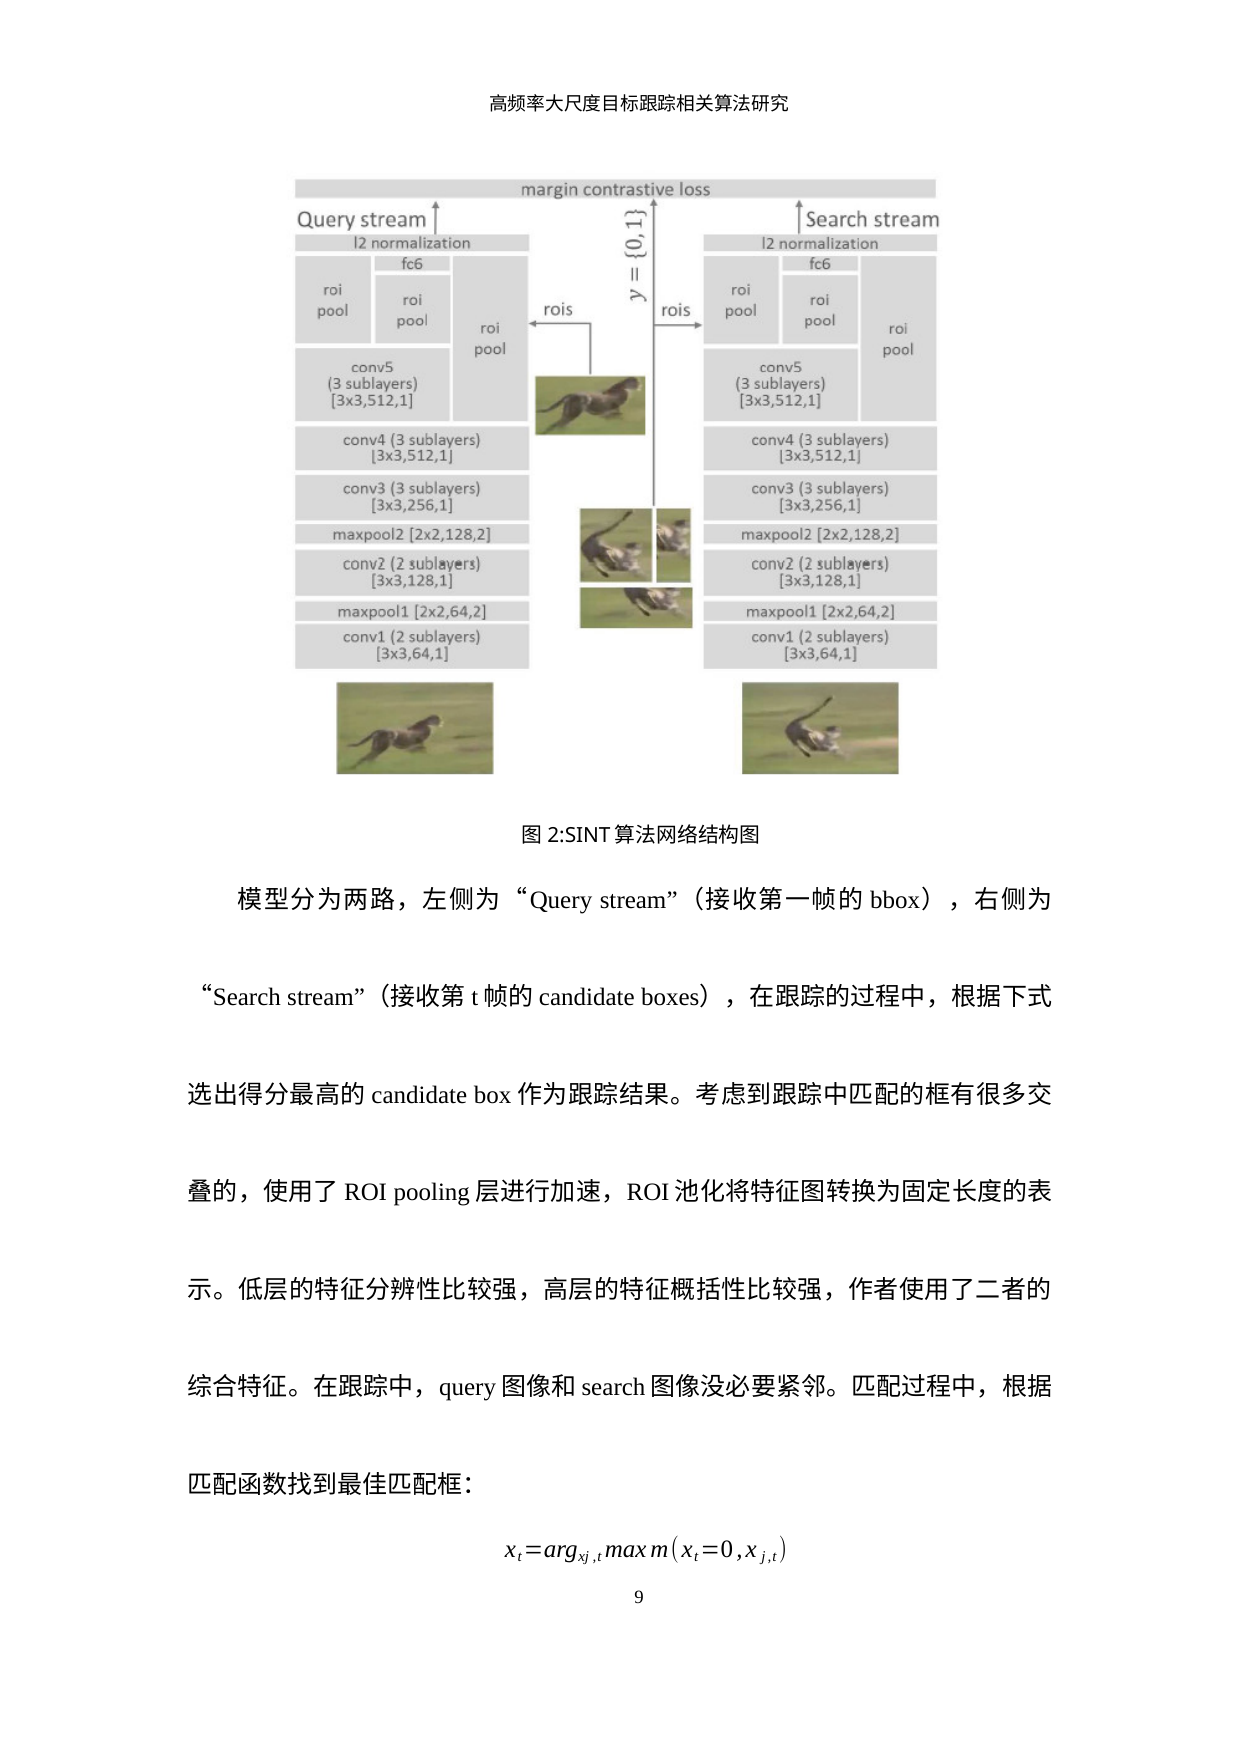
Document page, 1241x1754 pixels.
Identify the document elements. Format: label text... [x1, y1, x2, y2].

text 图 2:SINT算法网络结构图 [187, 817, 1053, 850]
picture [237, 153, 962, 791]
text 模型分为两路，左侧为“Query stream”（接收第一帧的bbox），右侧为“Search stream”（接收第t帧的candidate boxes），在跟踪的过程中，根据下式选出得分最高的candidate box作为跟踪结果。考虑到跟踪中匹配的框有很多交叠的，使用了ROI pooling层进行加速，ROI池化将特征图转换为固定长度的表示。低层的特征分辨性比较强，高层的特征概括性比较强，作者使用了二者的综合特征。在跟踪中，query图像和search图像没必要紧邻。匹配过程中，根据匹配函数找到最佳匹配框： [187, 865, 1053, 1515]
